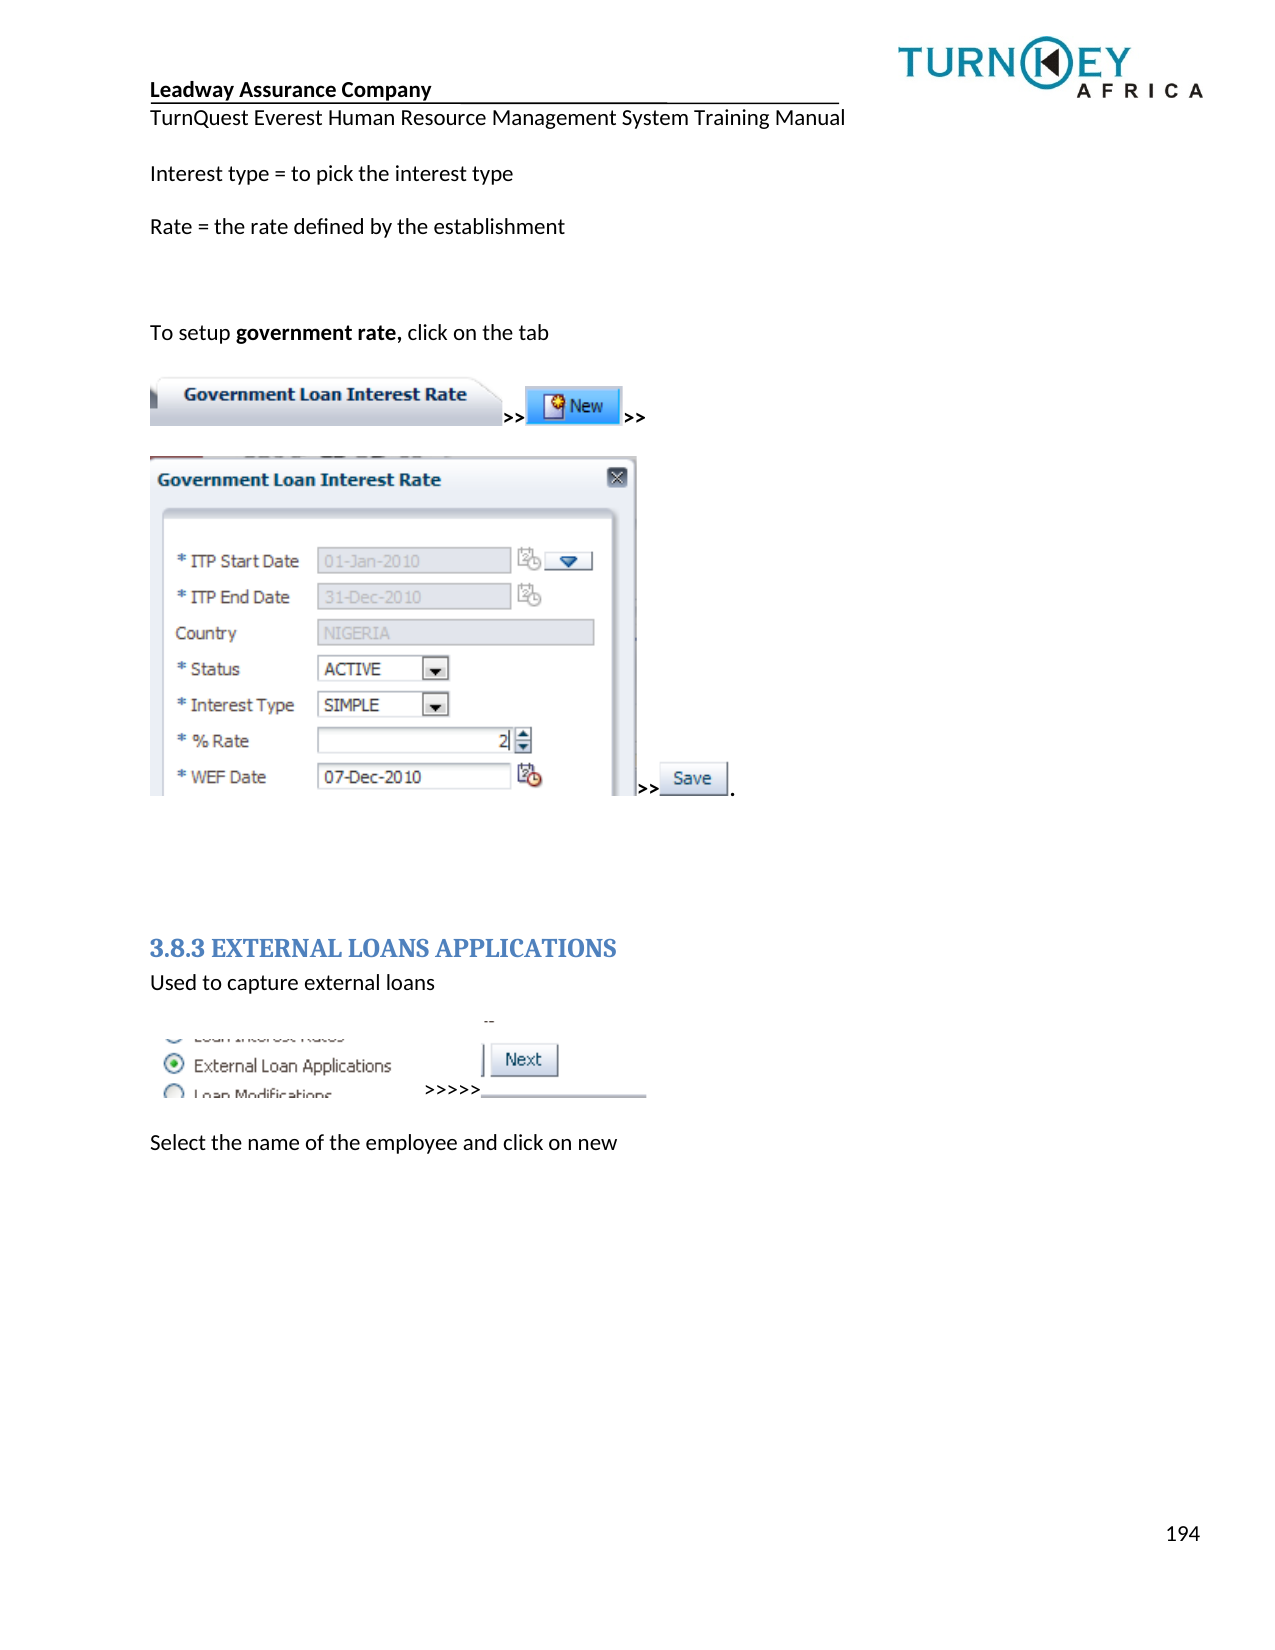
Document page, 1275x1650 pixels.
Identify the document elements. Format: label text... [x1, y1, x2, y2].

text Used to capture external loans [150, 968, 1200, 997]
picture [150, 1039, 424, 1098]
picture [150, 371, 503, 426]
subtitle 3.8.3 EXTERNAL LOANS APPLICATIONS [150, 933, 1200, 964]
text Rate = the rate defined by the establishment [150, 212, 1200, 240]
text To setup government rate, click on the tab [150, 318, 1200, 346]
text Select the name of the employee and click on new [150, 1128, 1200, 1156]
picture [898, 36, 1203, 98]
picture [150, 456, 637, 796]
text Interest type = to pick the interest type [150, 159, 1200, 187]
picture [525, 386, 623, 426]
picture [659, 759, 730, 796]
picture [480, 1021, 647, 1098]
